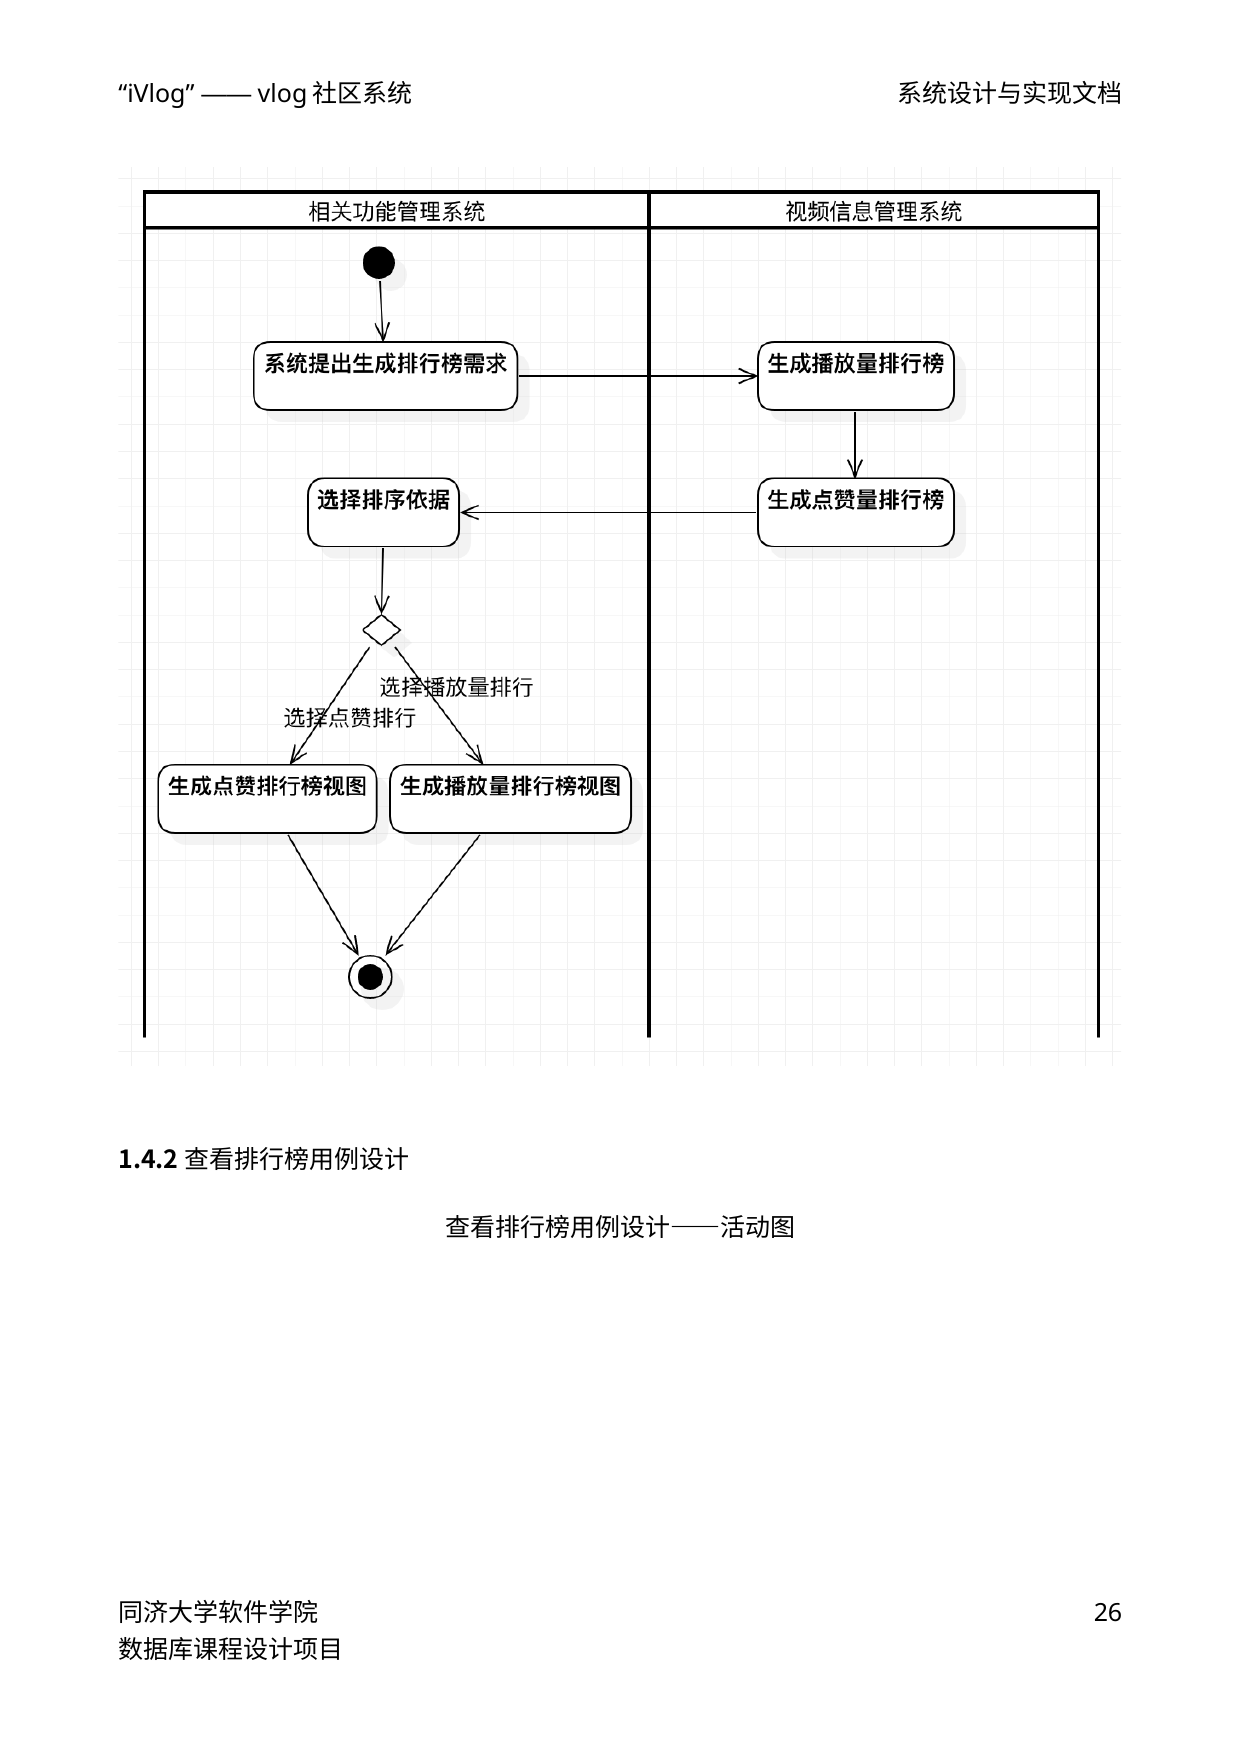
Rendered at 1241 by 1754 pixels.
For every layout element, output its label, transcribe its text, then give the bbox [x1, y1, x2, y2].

text 1.4.2 查看排行榜用例设计 [118, 1140, 1122, 1176]
text 查看排行榜用例设计——活动图 [118, 1207, 1122, 1244]
picture [117, 167, 1122, 1066]
